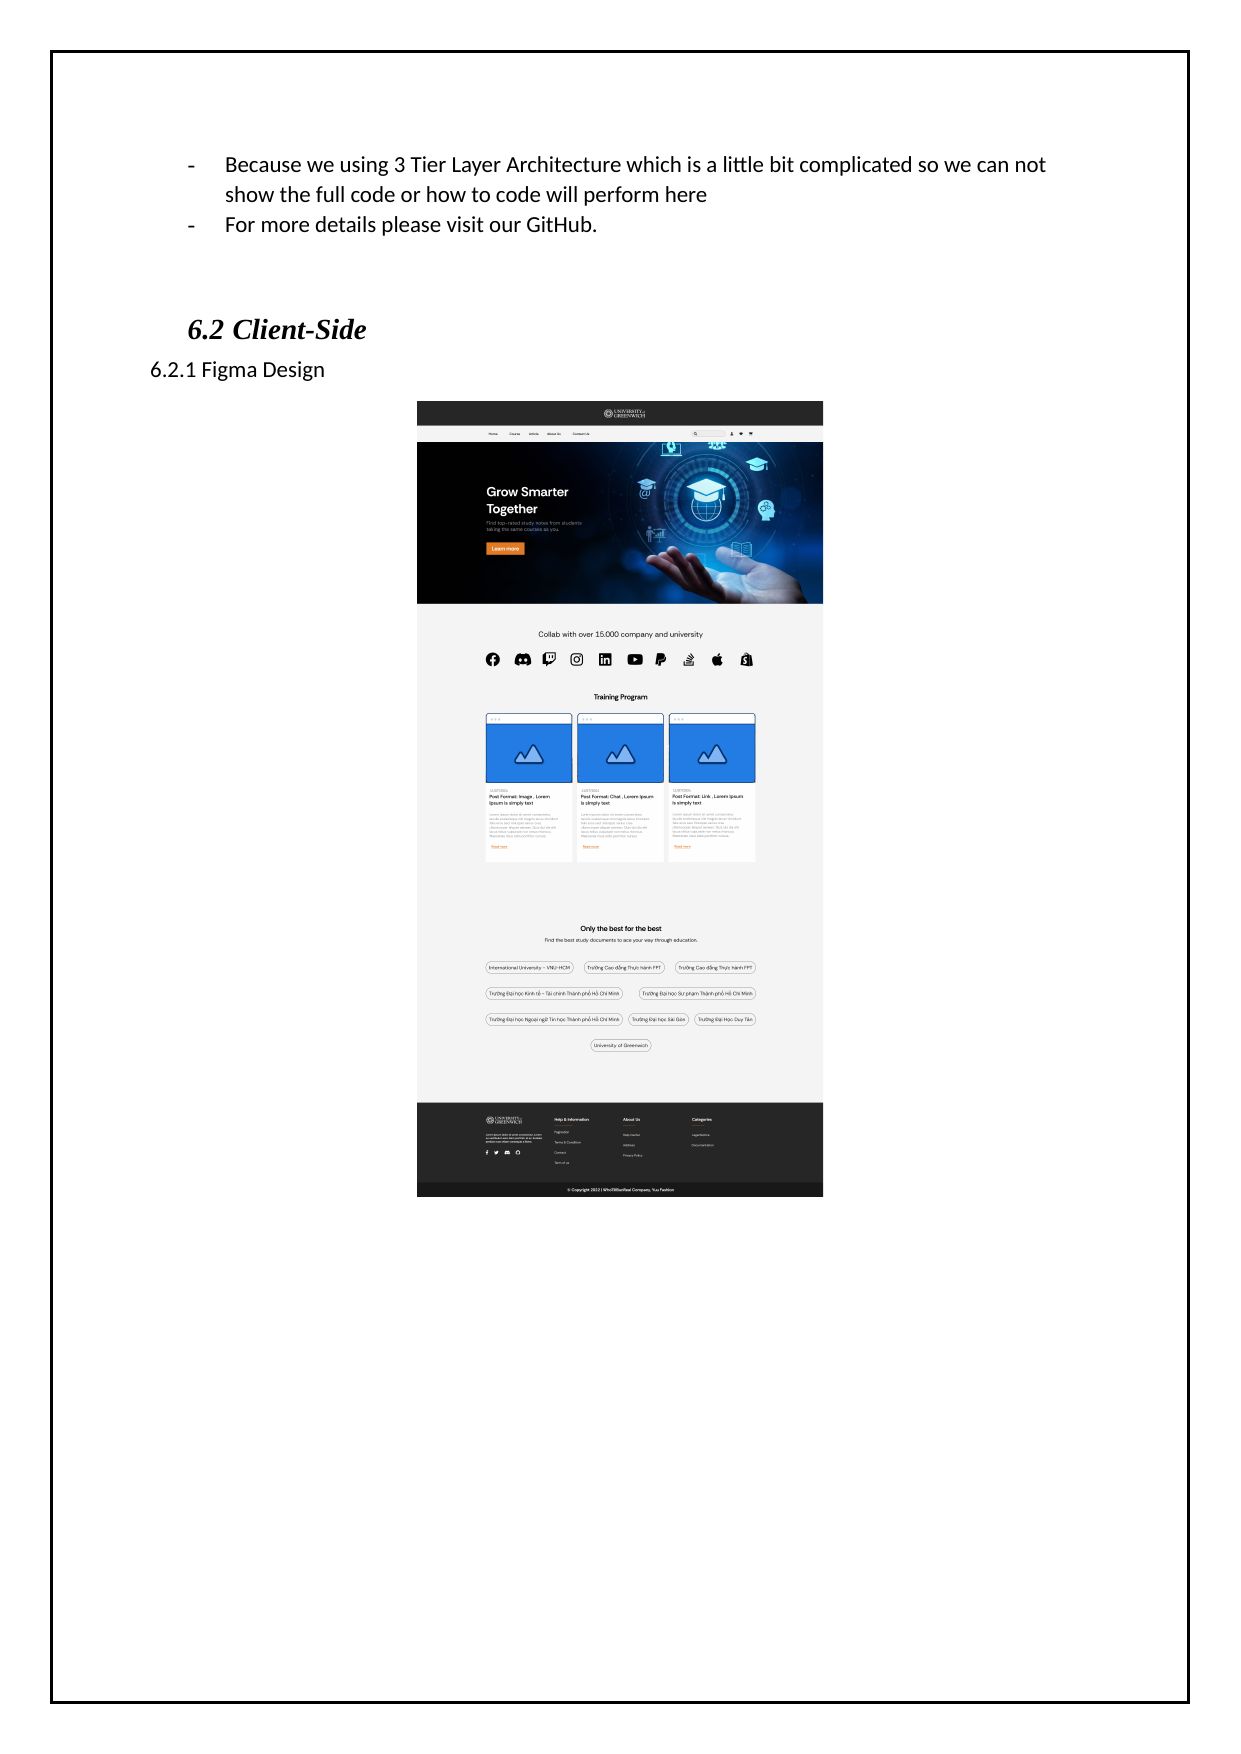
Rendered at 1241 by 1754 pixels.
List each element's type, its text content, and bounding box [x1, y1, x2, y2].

picture [417, 401, 824, 1197]
subtitle Client-Side [187, 312, 1090, 346]
list For more details please visit our GitHub. [187, 210, 1090, 238]
list Because we using 3 Tier Layer Architecture which is a little bit complicated so we can not show the full code or how to code will perform here [187, 150, 1090, 208]
text 6.2.1 Figma Design [150, 355, 1090, 383]
